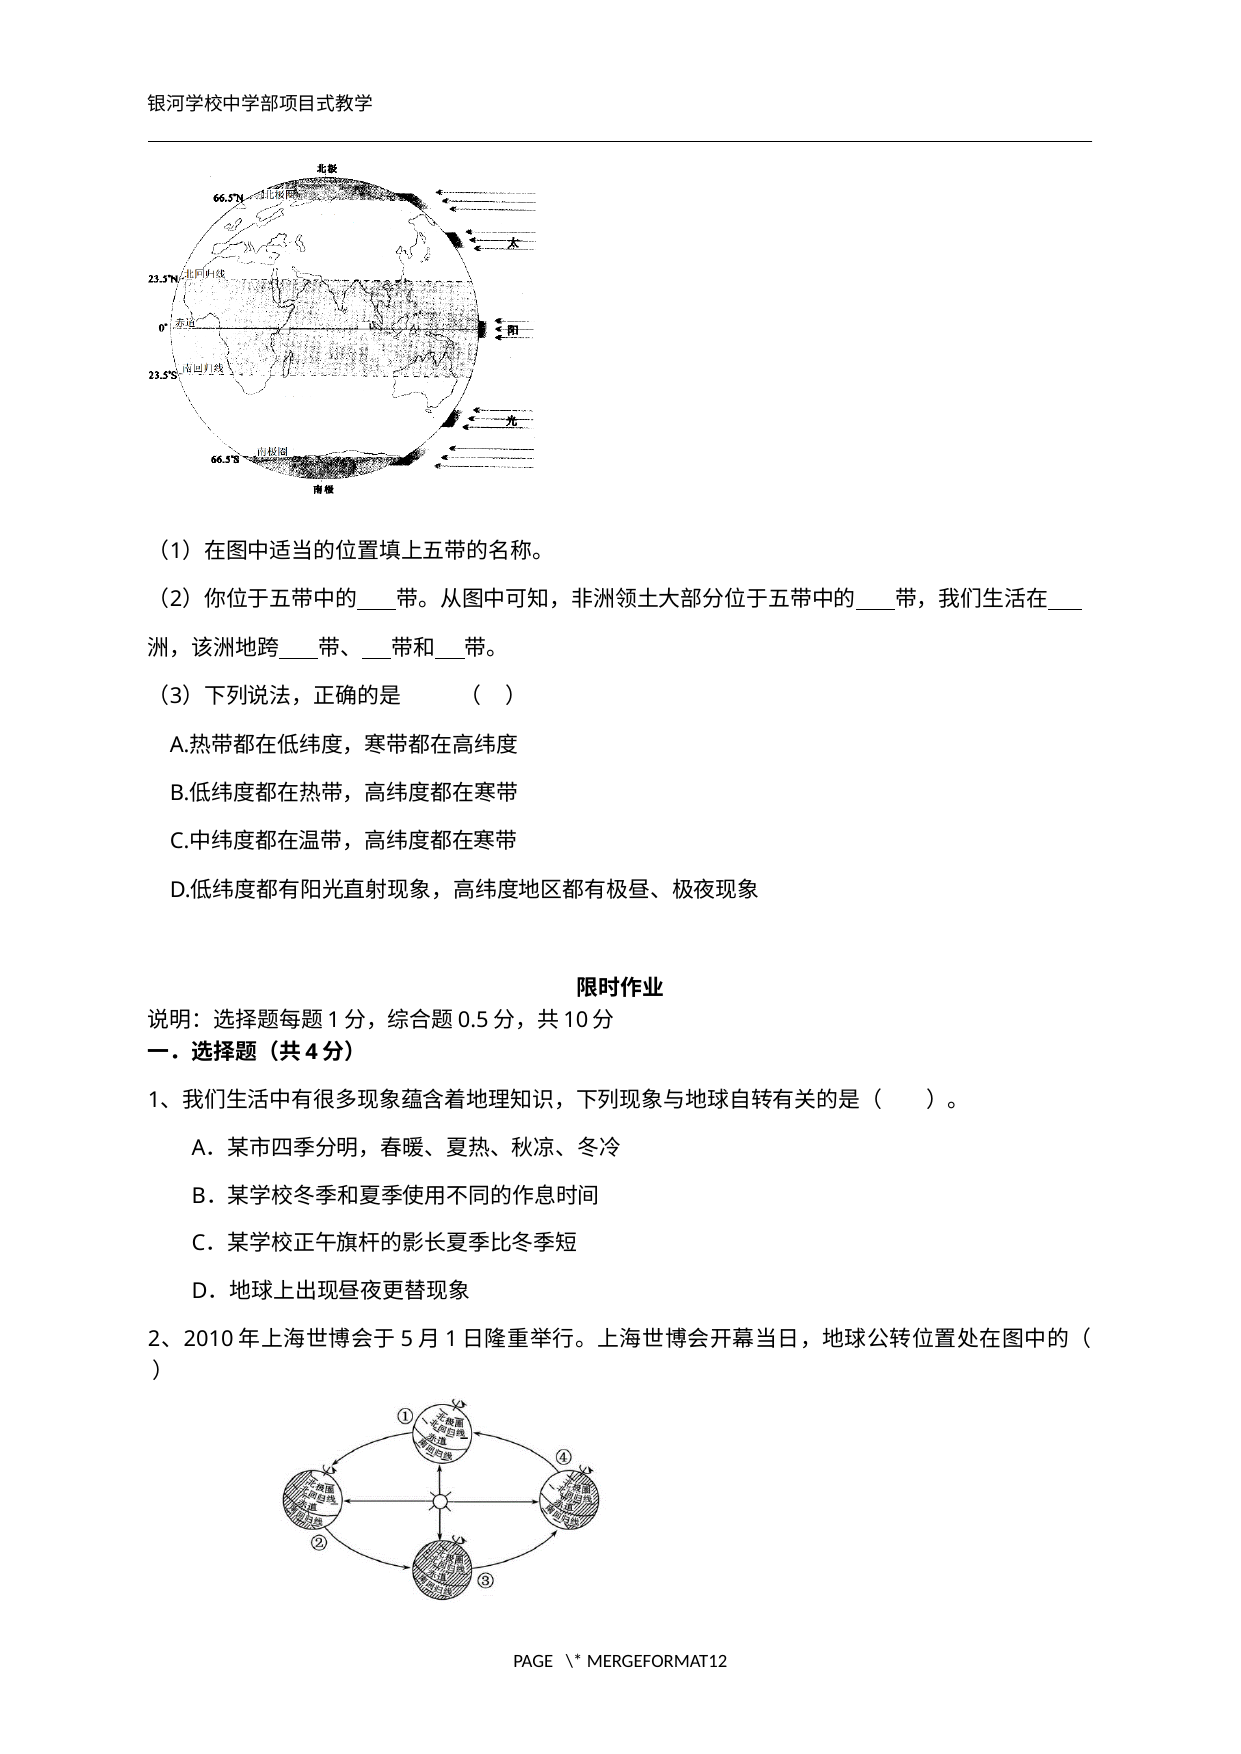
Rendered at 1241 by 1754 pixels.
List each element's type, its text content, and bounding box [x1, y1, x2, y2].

text （3）下列说法，正确的是 （ ） [148, 678, 1092, 711]
list 选择题（共4分） [148, 1034, 1092, 1067]
text A.热带都在低纬度，寒带都在高纬度 [148, 727, 1092, 759]
text 限时作业 [148, 969, 1092, 1002]
text B．某学校冬季和夏季使用不同的作息时间 [148, 1178, 1092, 1209]
text C．某学校正午旗杆的影长夏季比冬季短 [148, 1225, 1092, 1257]
text B.低纬度都在热带，高纬度都在寒带 [148, 775, 1092, 807]
picture [276, 1396, 617, 1603]
text D.低纬度都有阳光直射现象，高纬度地区都有极昼、极夜现象 [148, 872, 1092, 904]
text A．某市四季分明，春暖、夏热、秋凉、冬冷 [148, 1130, 1092, 1162]
text 1、我们生活中有很多现象蕴含着地理知识，下列现象与地球自转有关的是（ ）。 [148, 1082, 1092, 1114]
text D．地球上出现昼夜更替现象 [148, 1273, 1092, 1304]
text 说明：选择题每题1分，综合题0.5分，共10分 [148, 1002, 1092, 1034]
text （2）你位于五带中的 带。从图中可知，非洲领土大部分位于五带中的 带，我们生活在 洲，该洲地跨 带、 带和 带。 [148, 581, 1092, 662]
picture [147, 162, 538, 494]
text （1）在图中适当的位置填上五带的名称。 [148, 533, 1092, 565]
text 2、2010年上海世博会于5月1日隆重举行。上海世博会开幕当日，地球公转位置处在图中的（ ） [148, 1320, 1092, 1385]
text C.中纬度都在温带，高纬度都在寒带 [148, 823, 1092, 856]
